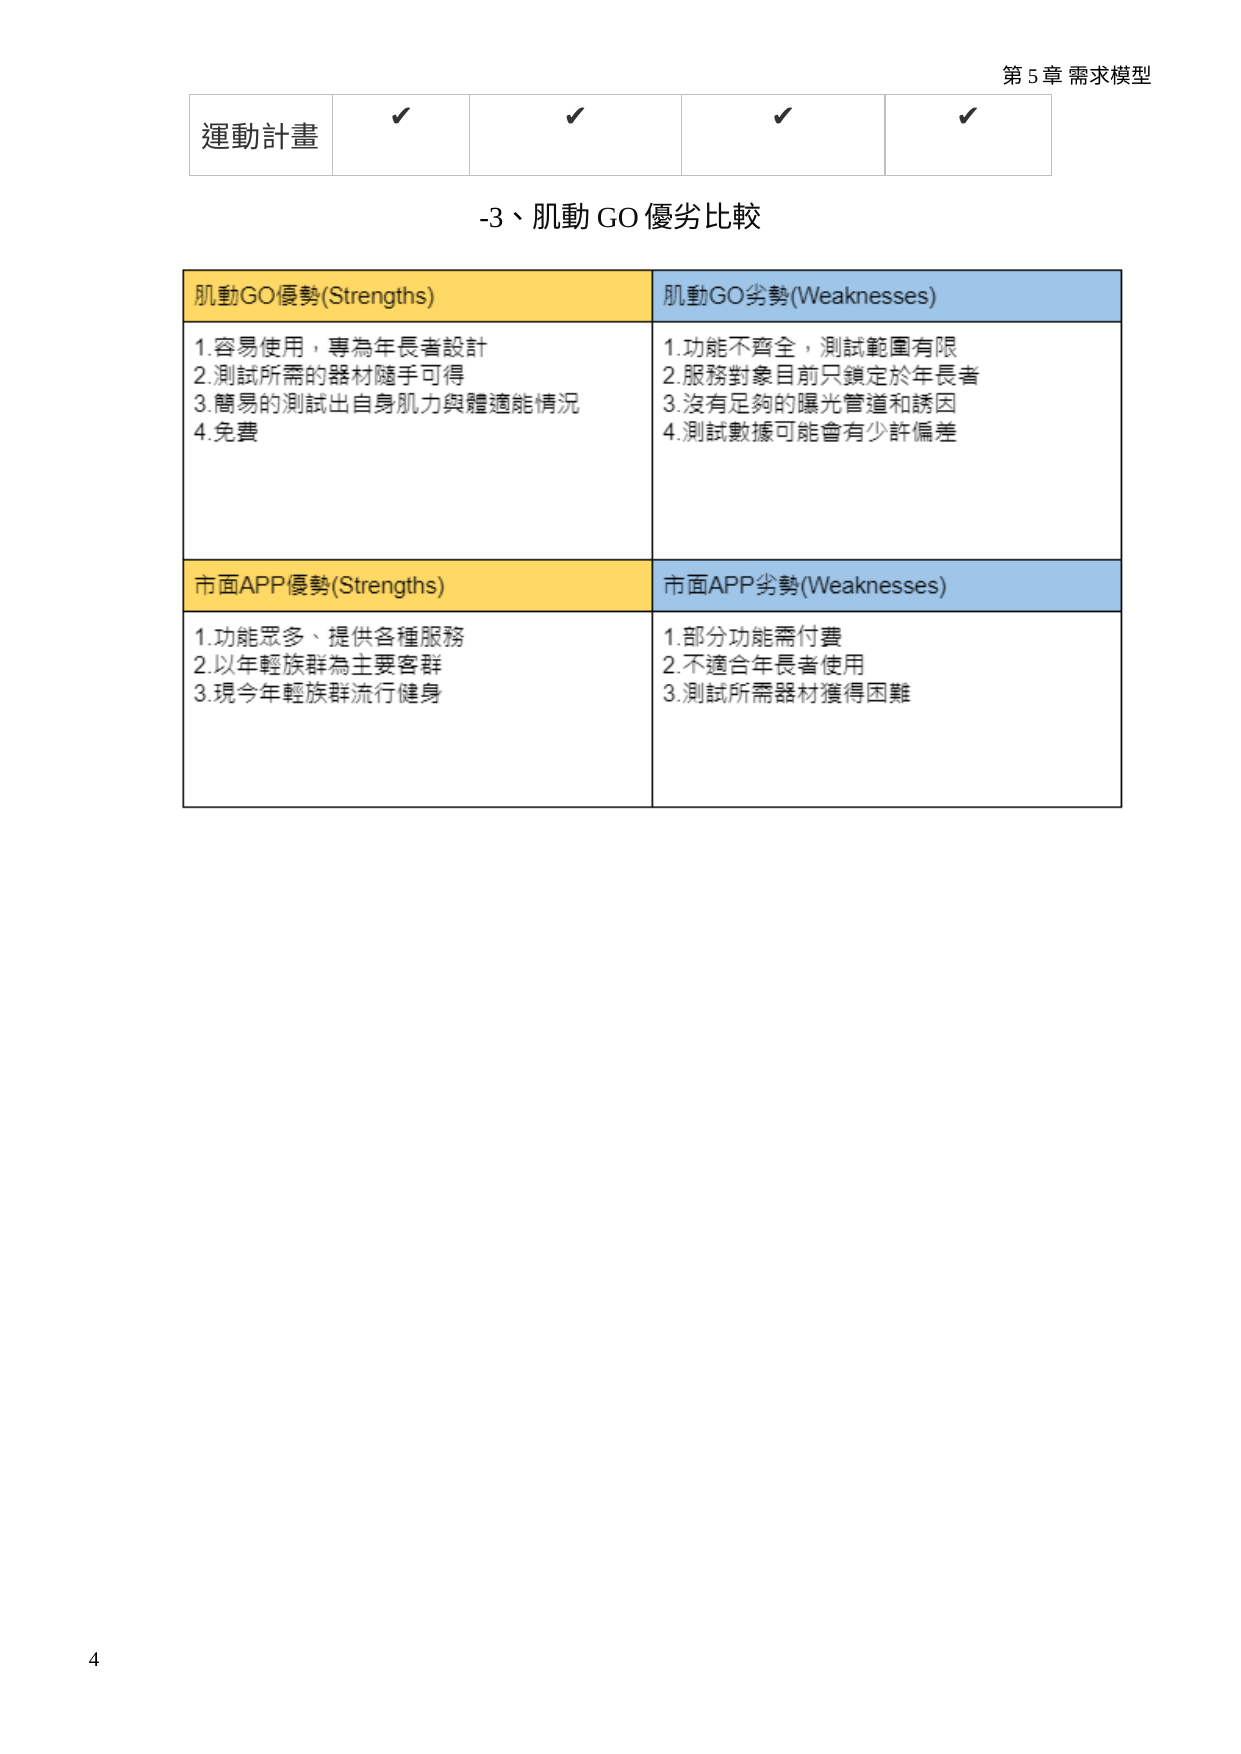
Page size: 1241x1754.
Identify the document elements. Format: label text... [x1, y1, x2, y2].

table_cell ✔ [333, 95, 469, 174]
table_cell 運動計畫 [190, 95, 332, 174]
table_cell ✔ [470, 95, 681, 174]
table_cell ✔ [886, 95, 1051, 174]
table_cell ✔ [682, 95, 884, 174]
picture [164, 255, 1135, 827]
